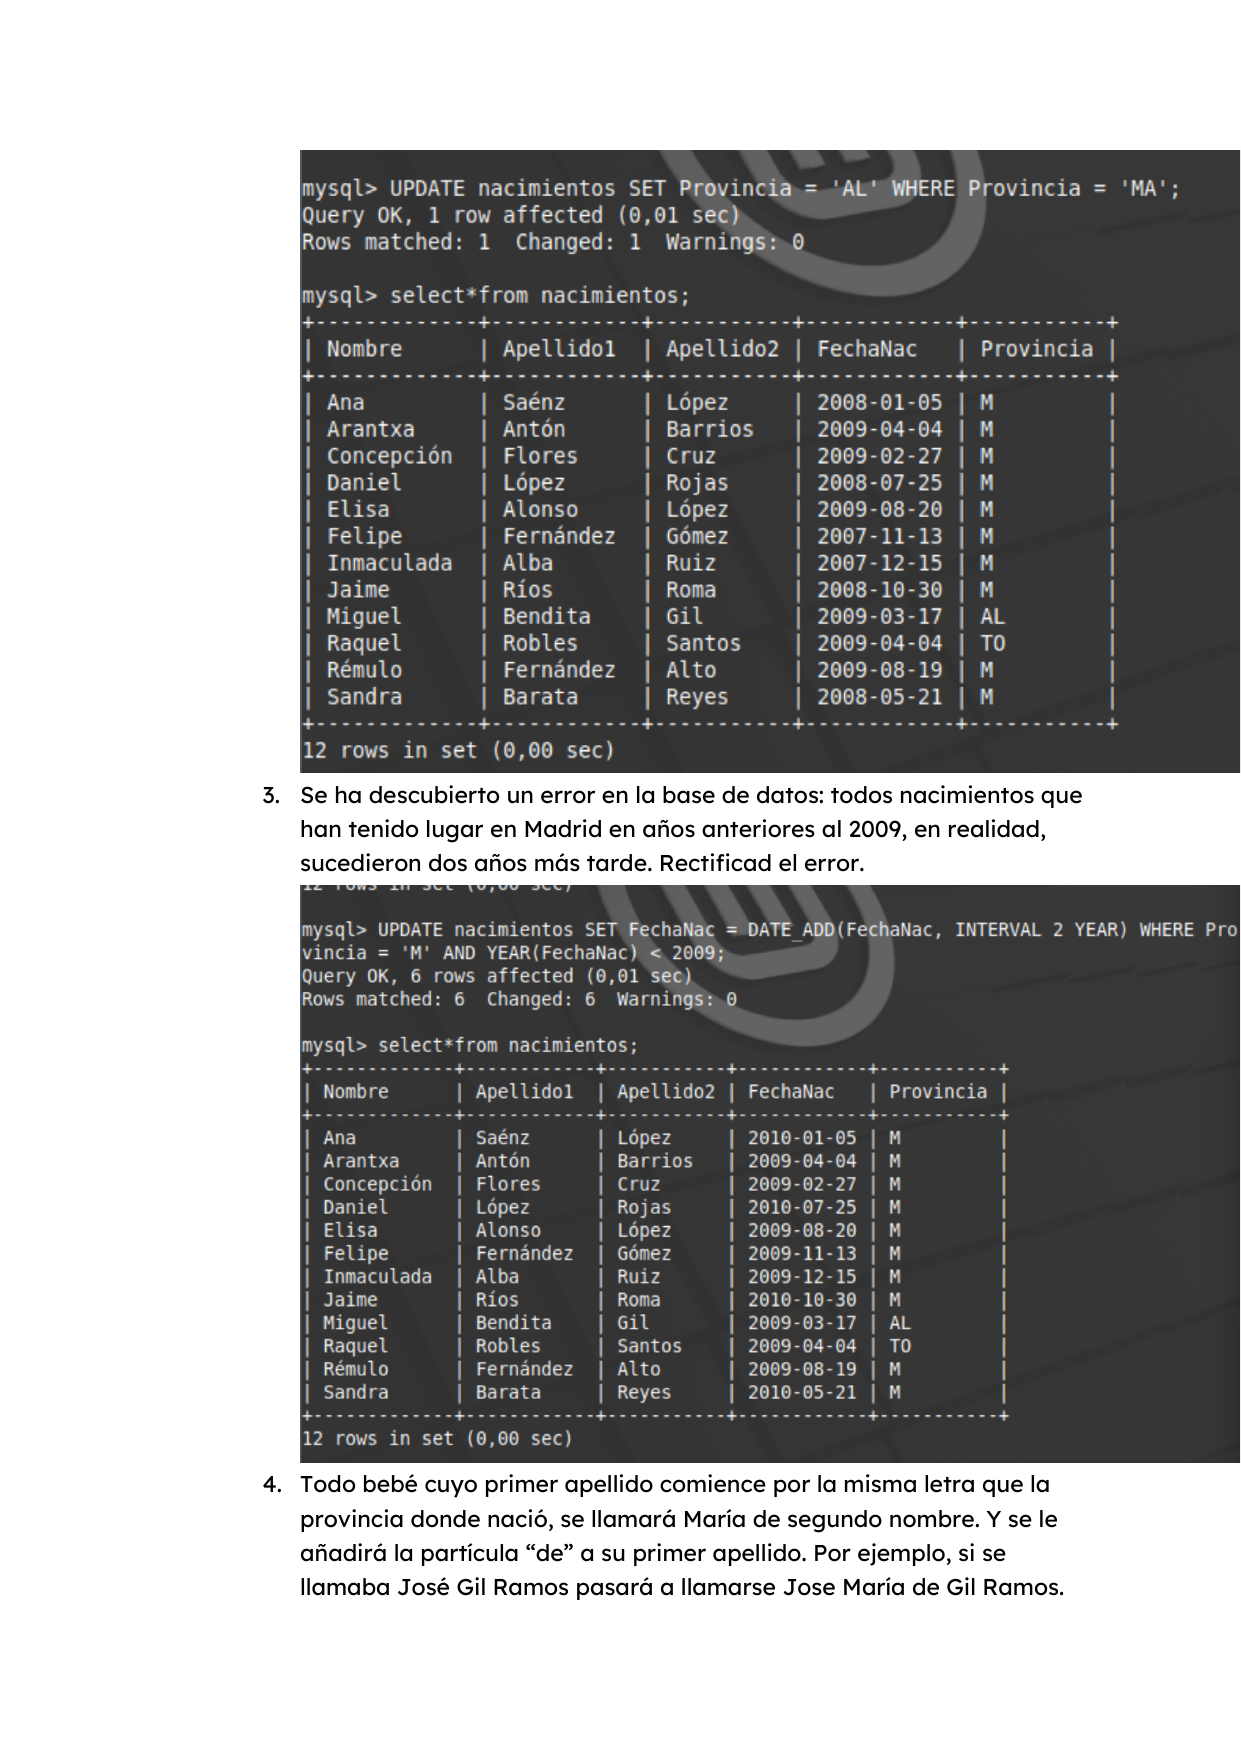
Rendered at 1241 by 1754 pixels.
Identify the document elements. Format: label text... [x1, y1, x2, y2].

list Se ha descubierto un error en la base de datos: todos nacimientos que han tenido lugar en Madrid en años anteriores al 2009, en realidad, sucedieron dos años más tarde. Rectificad el error. [262, 780, 1090, 878]
list Todo bebé cuyo primer apellido comience por la misma letra que la provincia donde nació, se llamará María de segundo nombre. Y se le añadirá la partícula “de” a su primer apellido. Por ejemplo, si se llamaba José Gil Ramos pasará a llamarse Jose María de Gil Ramos. [262, 1470, 1090, 1602]
picture [300, 150, 1241, 773]
picture [300, 885, 1241, 1463]
